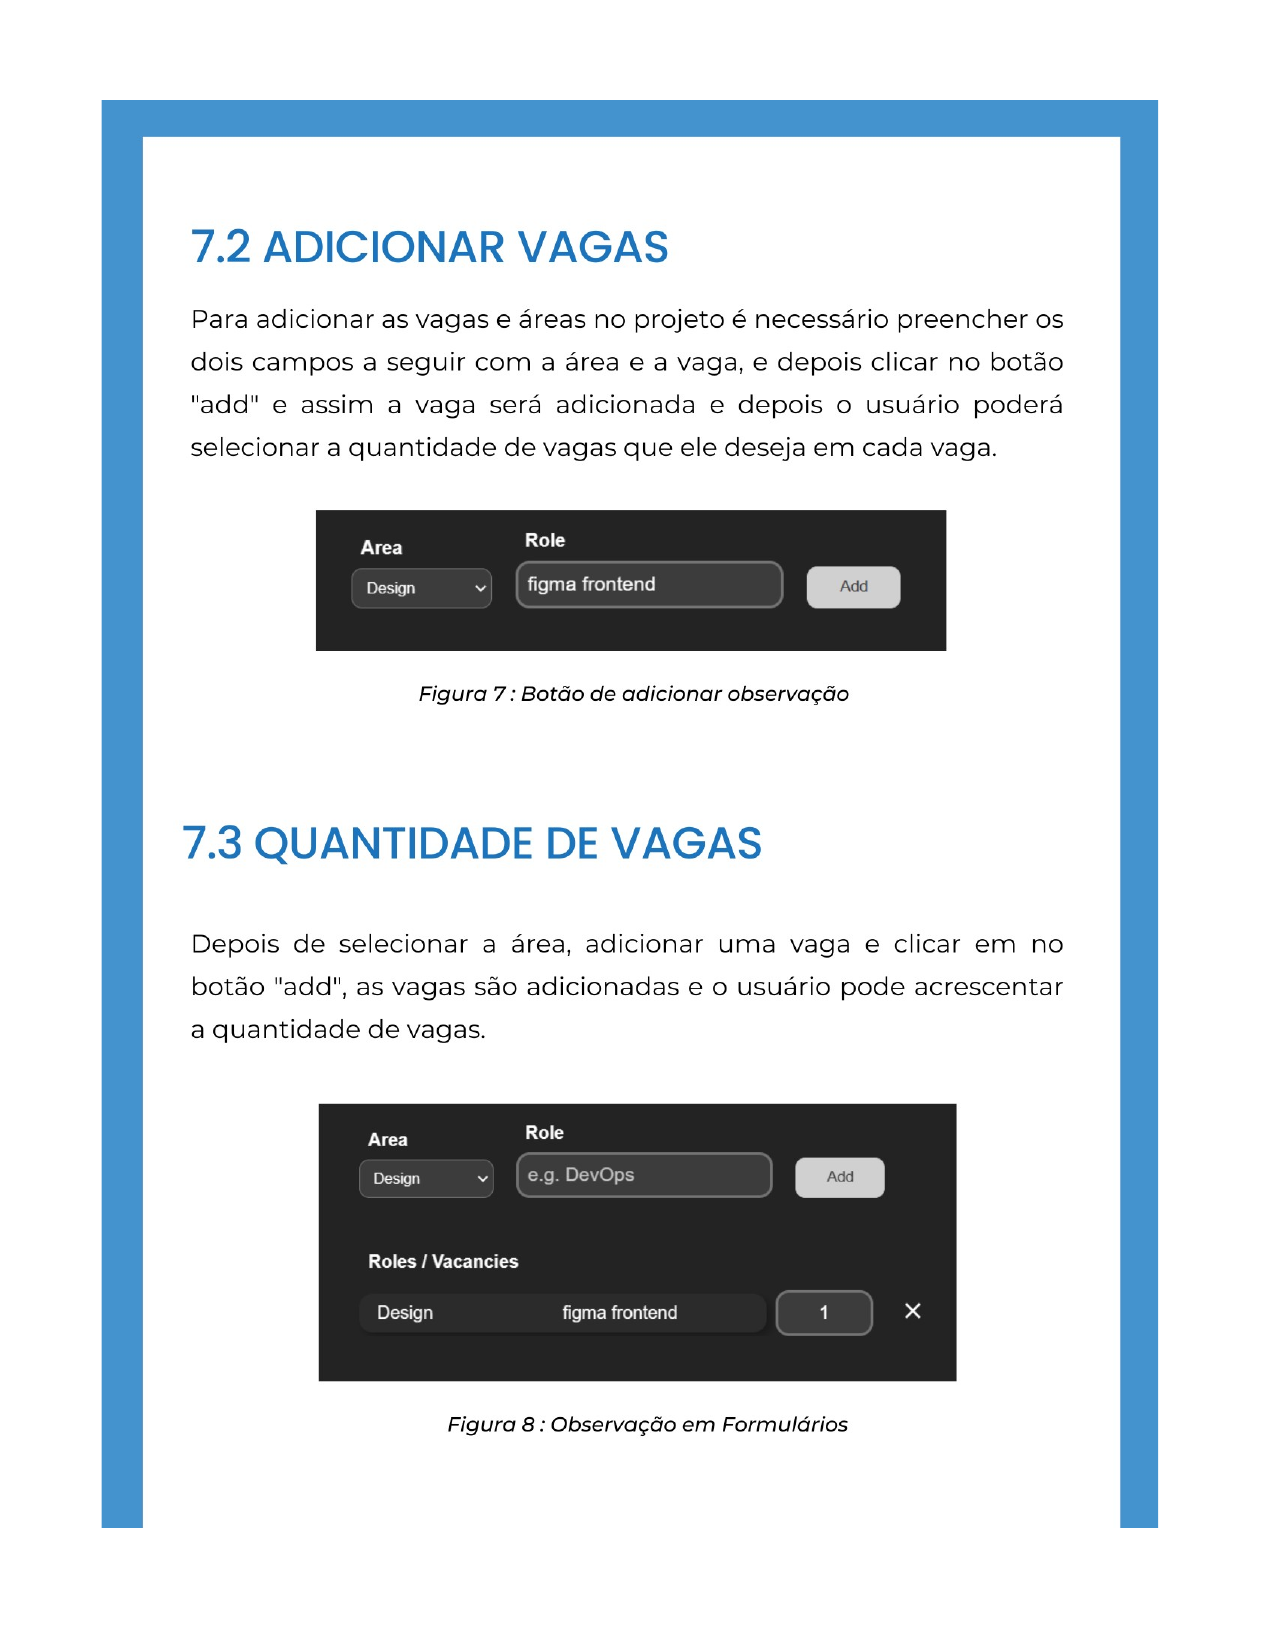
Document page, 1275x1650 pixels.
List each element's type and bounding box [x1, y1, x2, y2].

picture [101, 100, 1159, 1528]
